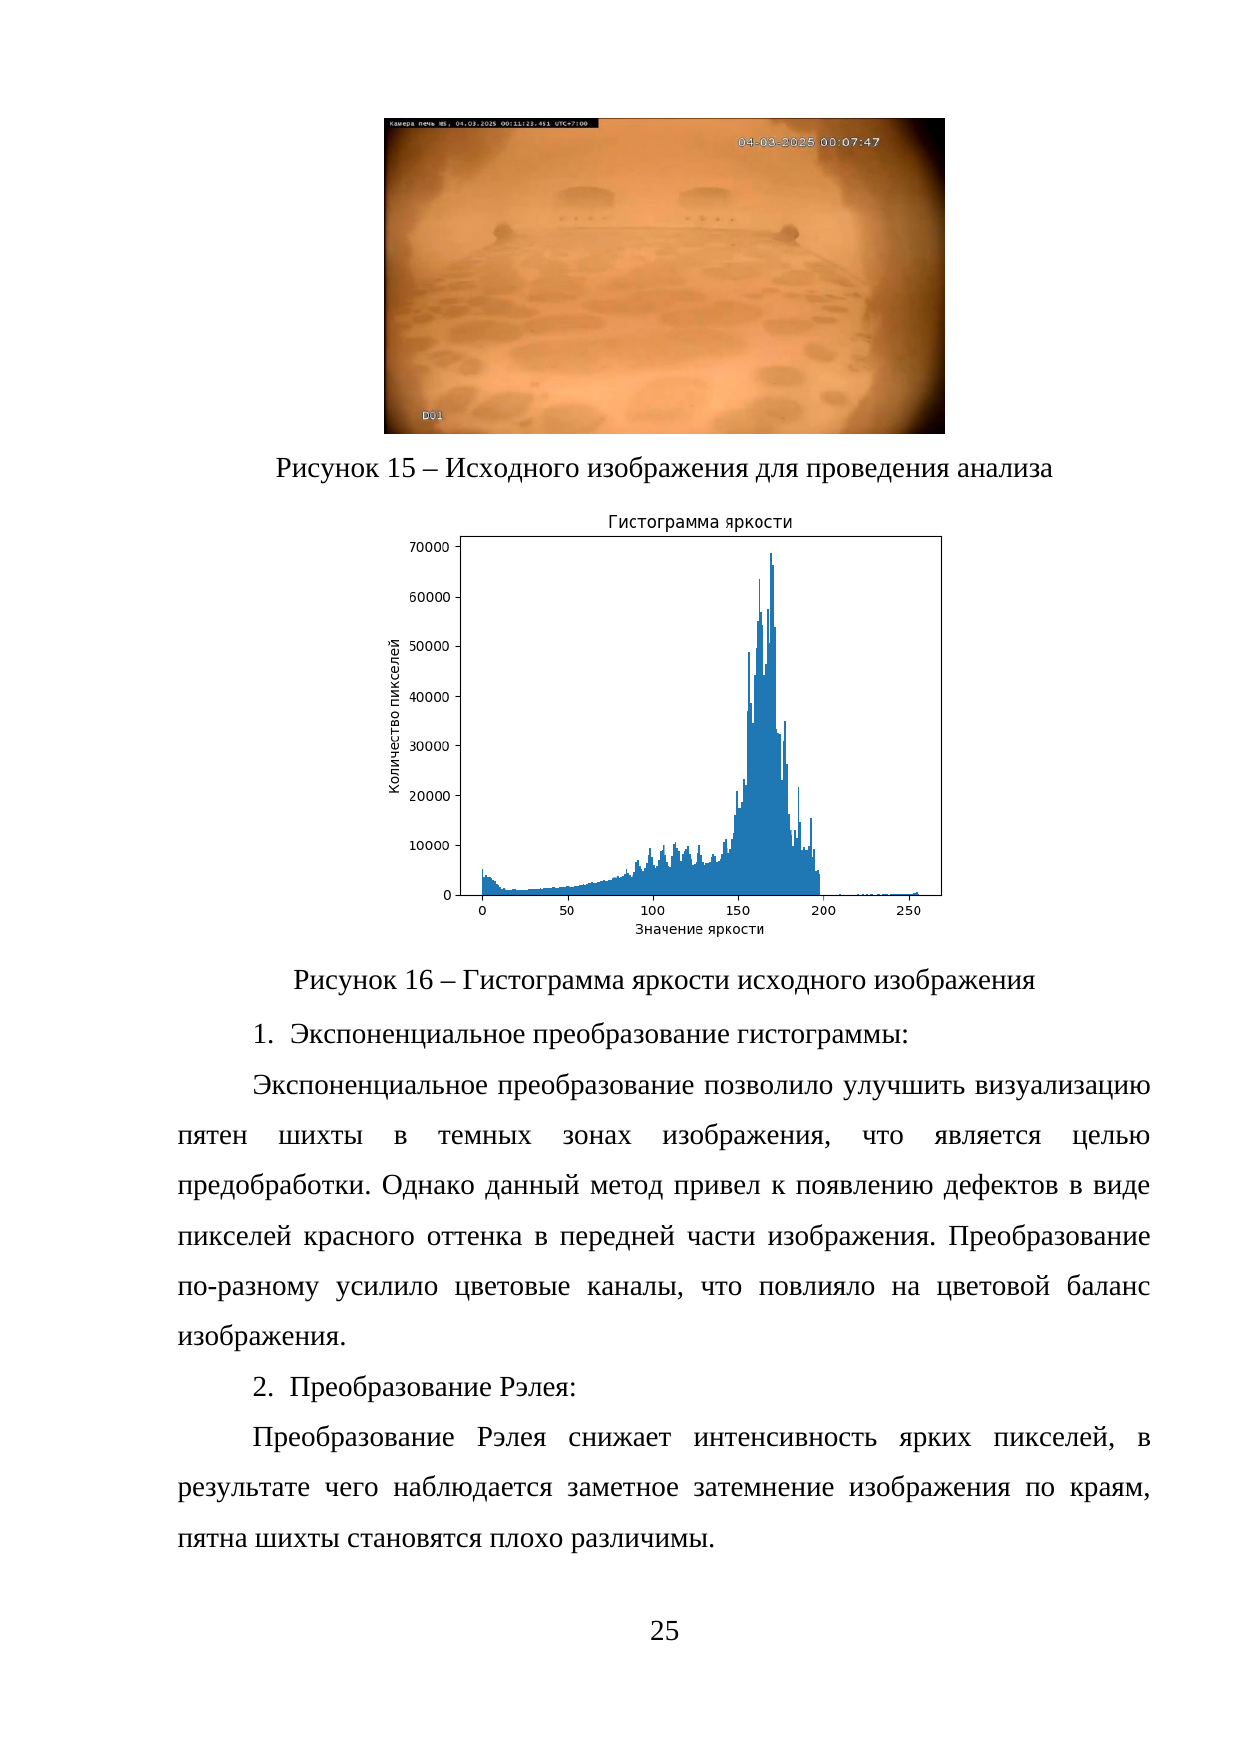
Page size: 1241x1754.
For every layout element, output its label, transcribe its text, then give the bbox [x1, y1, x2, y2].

picture [384, 118, 945, 434]
list Экспоненциальное преобразование гистограммы: [252, 1017, 1152, 1050]
text Рисунок 15 – Исходного изображения для проведения анализа [177, 450, 1152, 484]
text Экспоненциальное преобразование позволило улучшить визуализацию пятен шихты в темных зонах изображения, что является целью предобработки. Однако данный метод привел к появлению дефектов в виде пикселей красного оттенка в передней части изображения. Преобразование по-разному усилило цветовые каналы, что повлияло на цветовой баланс изображения. [177, 1067, 1152, 1352]
list Преобразование Рэлея: [252, 1369, 1152, 1402]
text Рисунок 16 – Гистограмма яркости исходного изображения [177, 962, 1152, 996]
text Преобразование Рэлея снижает интенсивность ярких пикселей, в результате чего наблюдается заметное затемнение изображения по краям, пятна шихты становятся плохо различимы. [177, 1419, 1152, 1553]
picture [379, 504, 950, 946]
